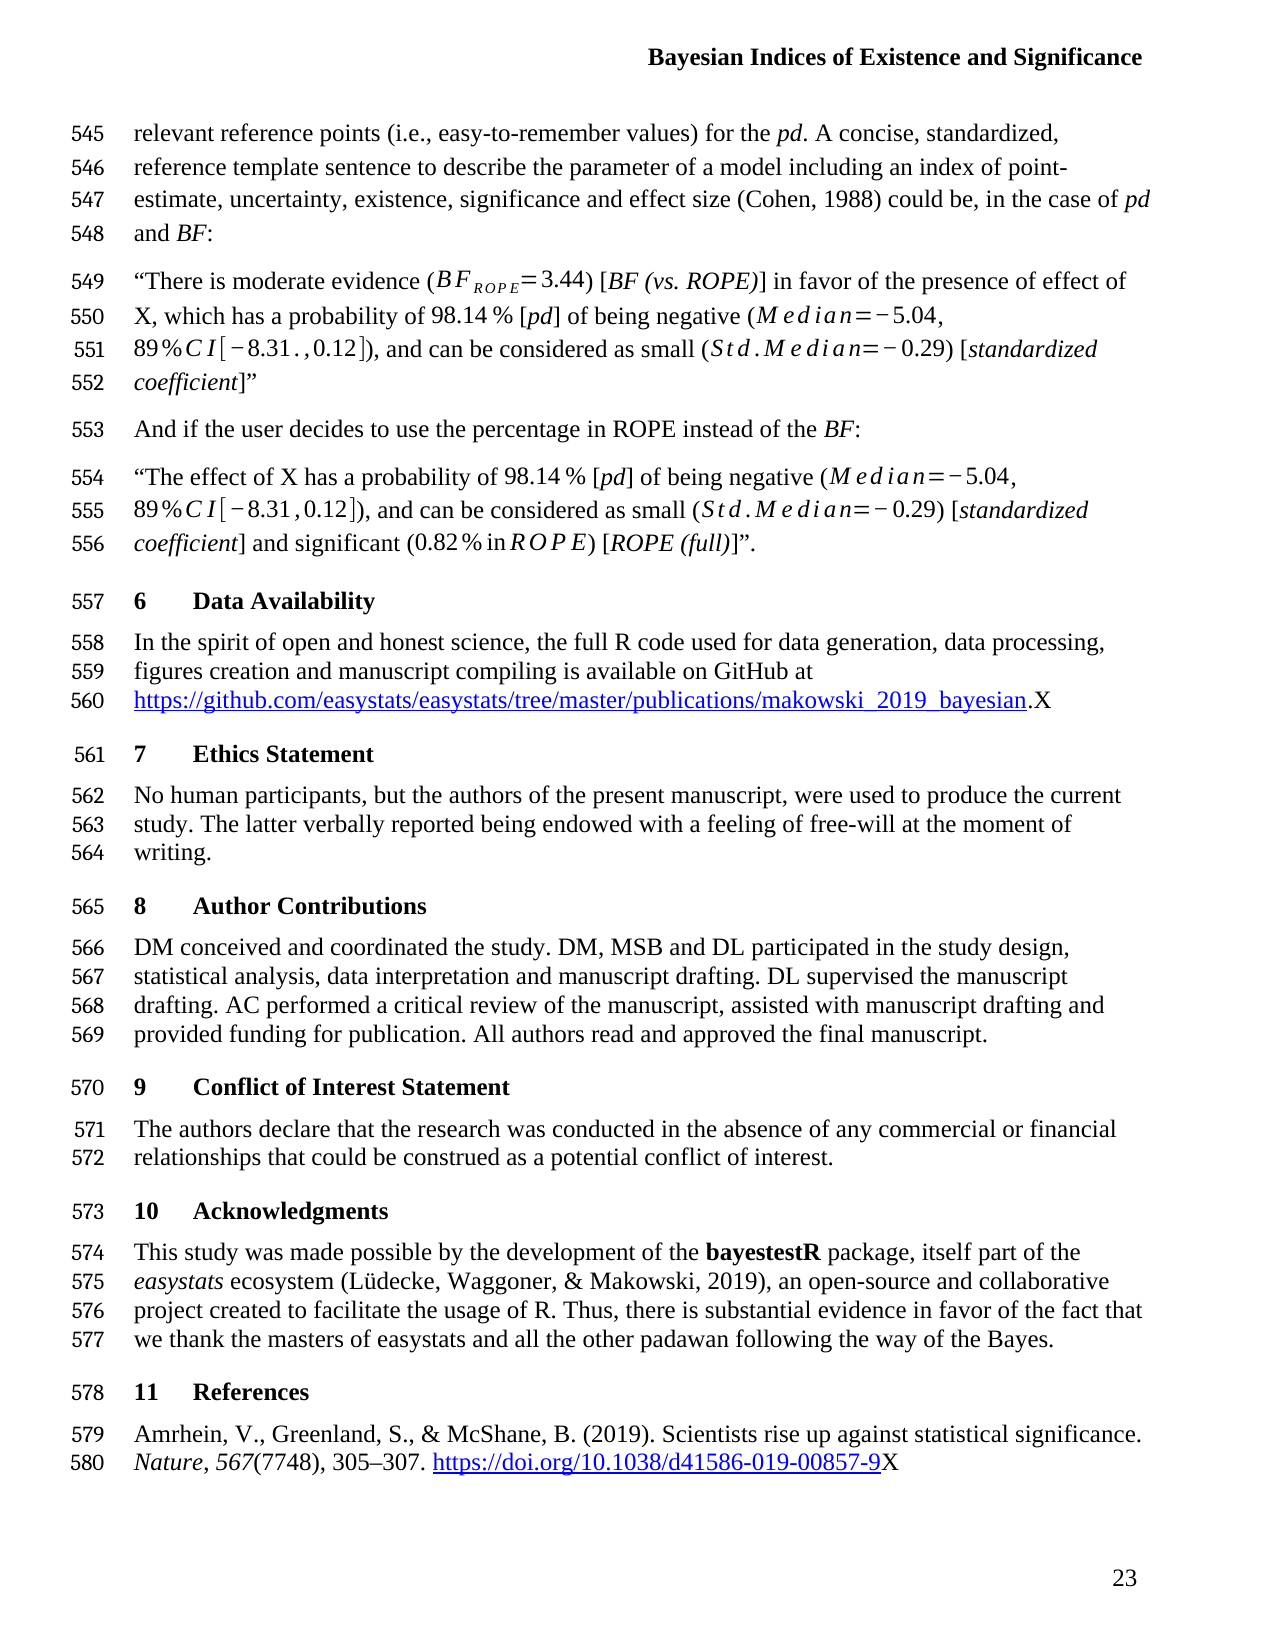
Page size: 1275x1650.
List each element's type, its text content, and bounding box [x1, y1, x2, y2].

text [133, 118, 1152, 246]
subtitle Data Availability [133, 586, 1152, 615]
text And if the user decides to use the percentage in ROPE instead of the BF: [133, 414, 1152, 443]
subtitle Ethics Statement [133, 739, 1152, 767]
subtitle Author Contributions [133, 891, 1152, 920]
subtitle Acknowledgments [133, 1196, 1152, 1225]
subtitle References [133, 1377, 1152, 1406]
text “There is moderate evidence () [BF (vs. ROPE)] in favor of the presence of effect of X, which has a probability of [pd] of being negative (, ), and can be considered as small () [standardized coefficient]” [133, 265, 1152, 396]
subtitle Conflict of Interest Statement [133, 1072, 1152, 1101]
text “The effect of X has a probability of [pd] of being negative (, ), and can be considered as small () [standardized coefficient] and significant () [ROPE (full)]”. [133, 462, 1152, 557]
